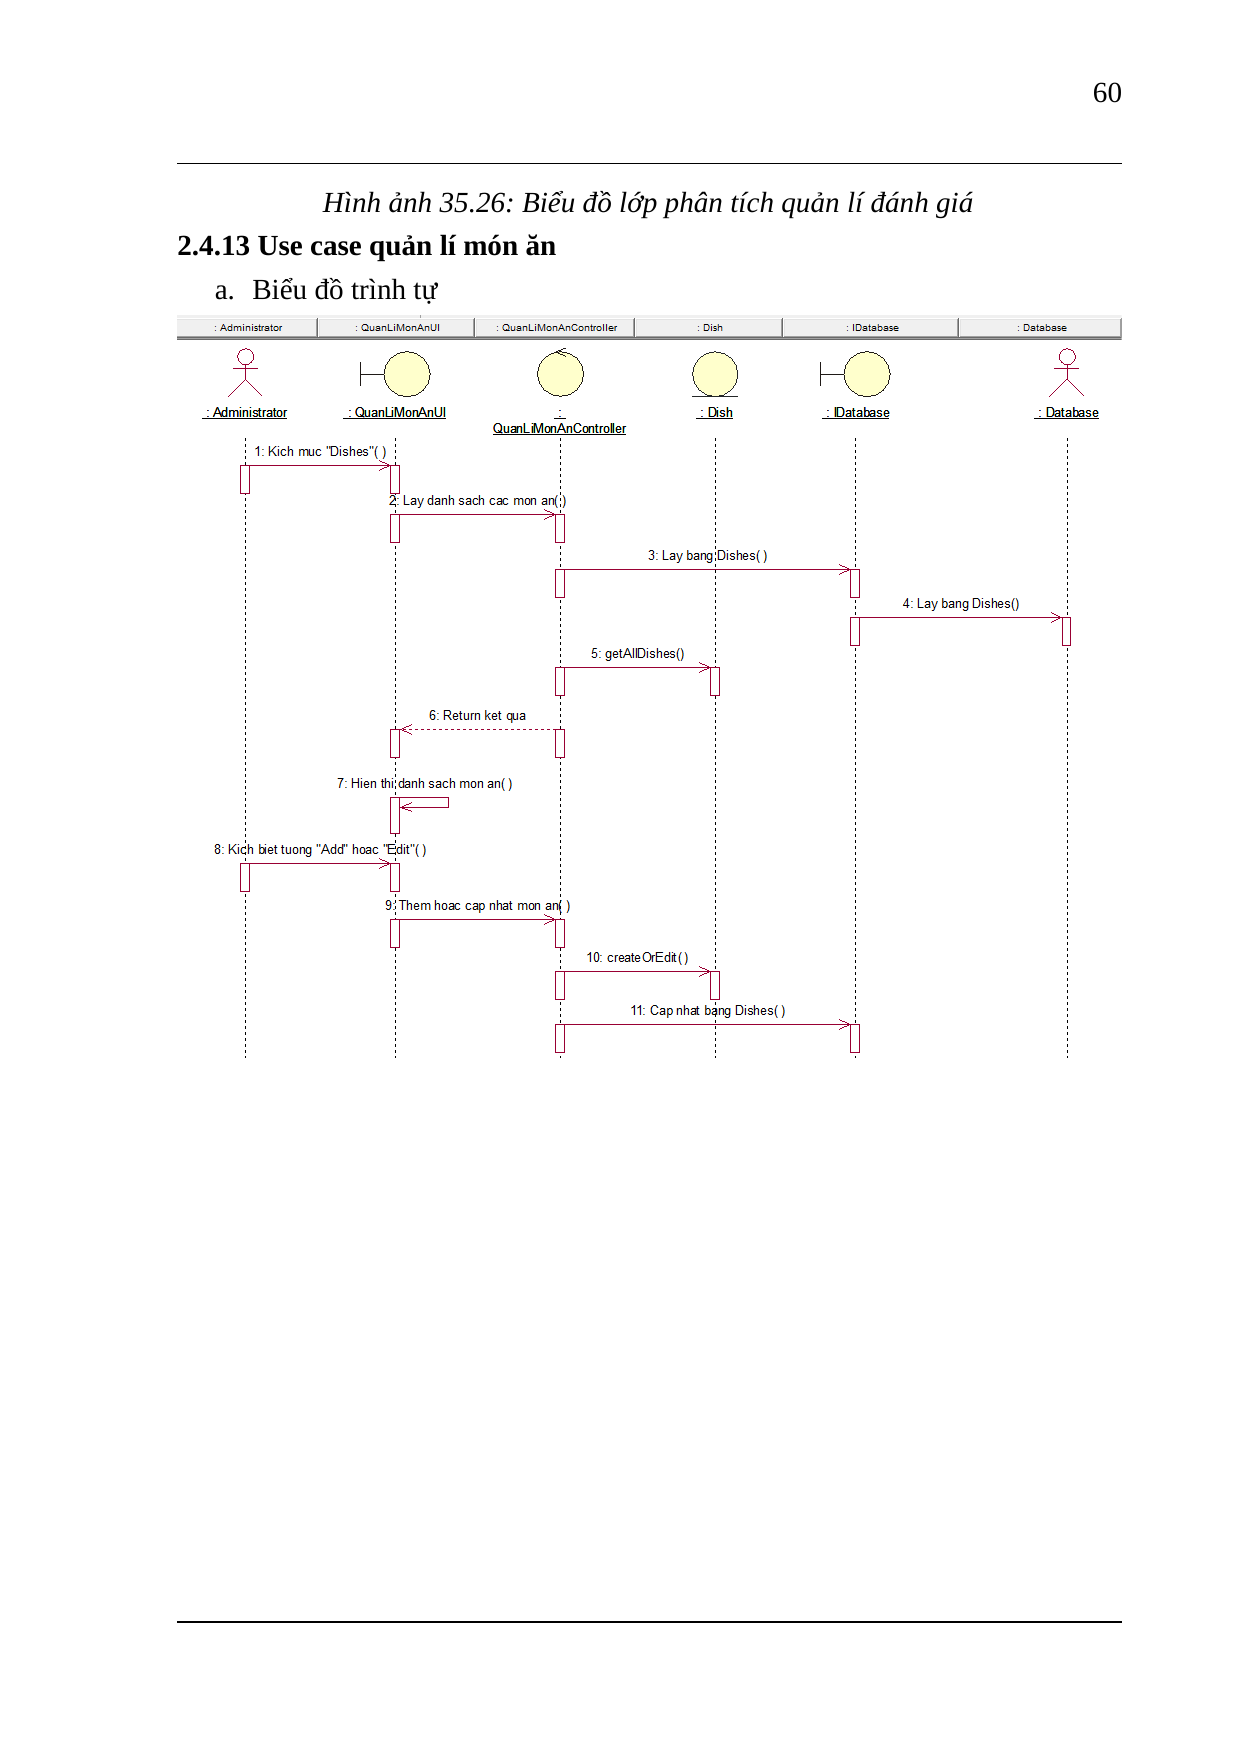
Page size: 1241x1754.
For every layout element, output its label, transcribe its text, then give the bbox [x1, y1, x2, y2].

subtitle Use case quản lí món ăn [177, 228, 1122, 262]
picture [177, 315, 1122, 1058]
list Biểu đồ trình tự [214, 272, 1122, 305]
